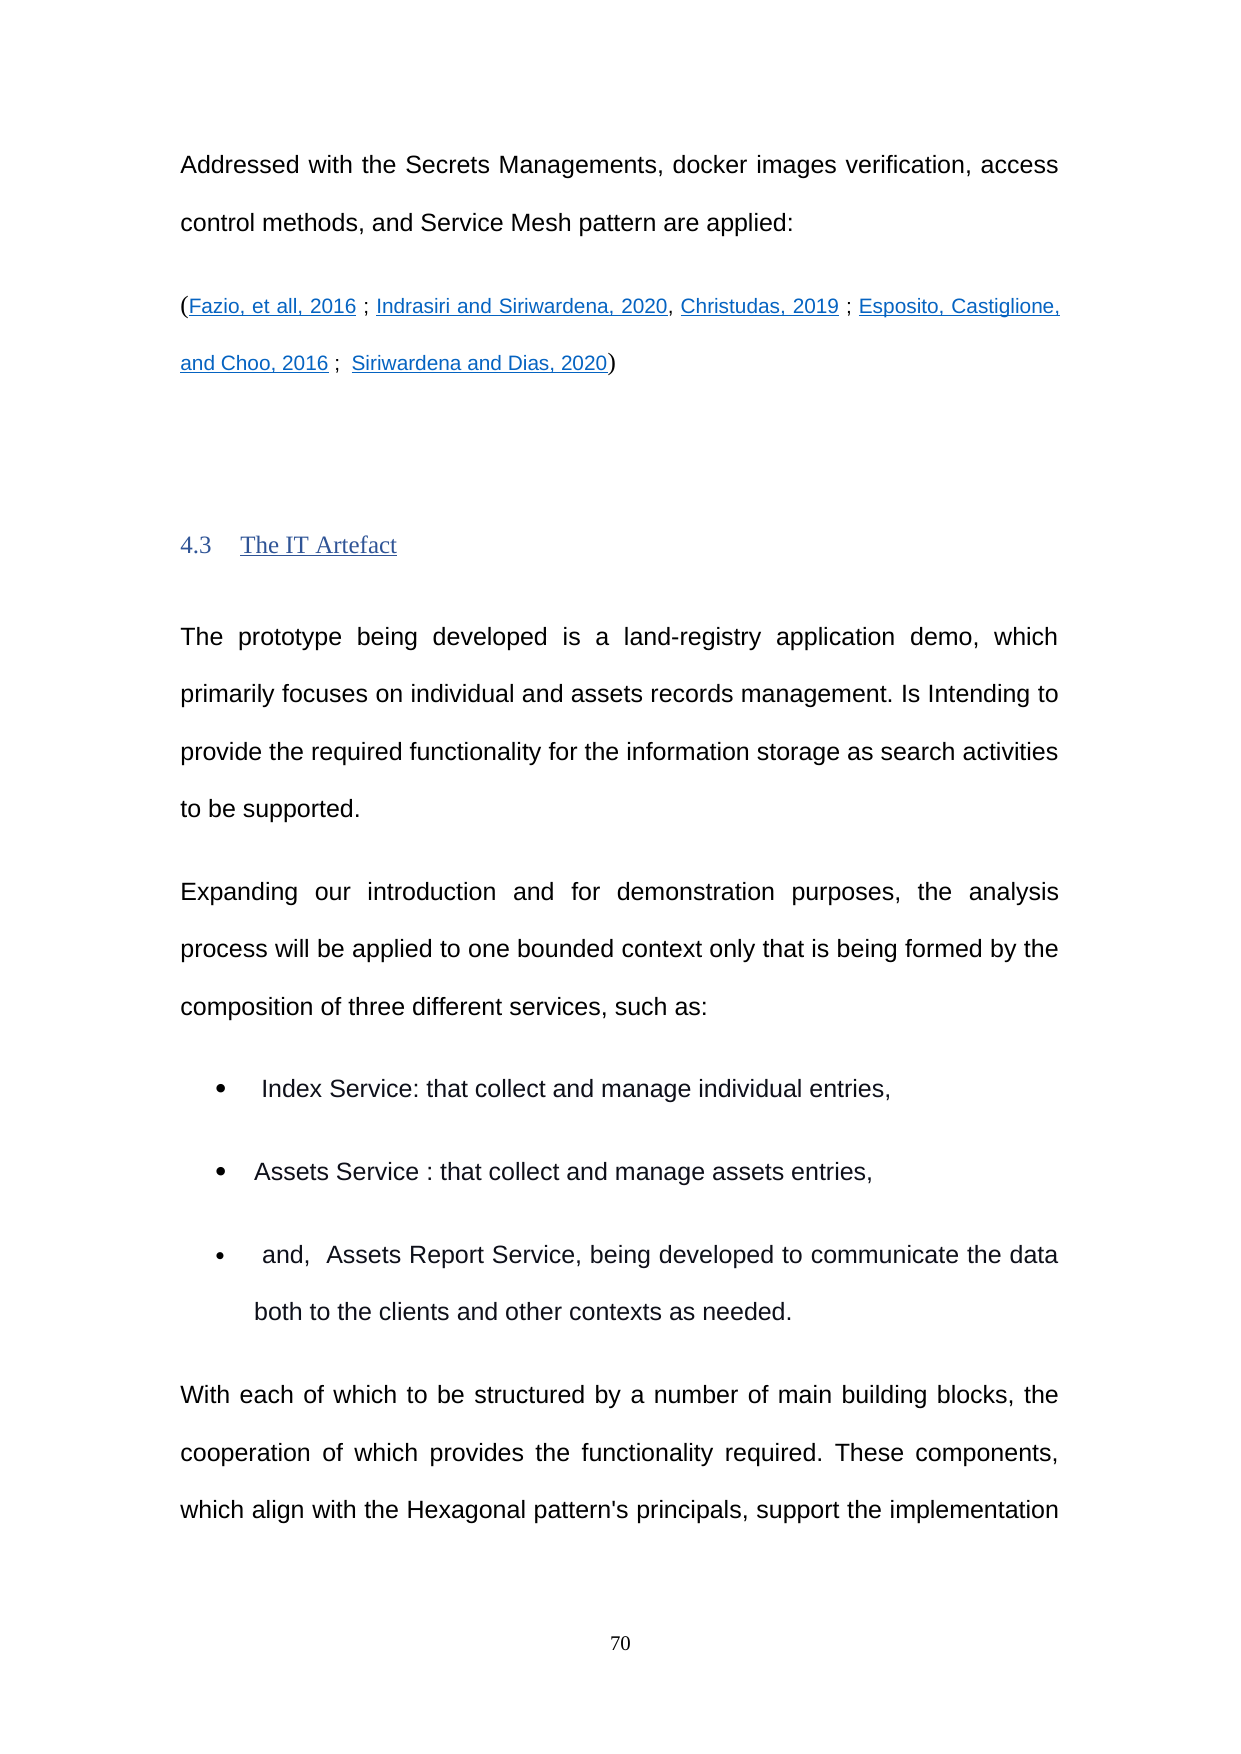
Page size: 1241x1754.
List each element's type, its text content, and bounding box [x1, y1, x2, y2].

text (Fazio, et all, 2016 ; Indrasiri and Siriwardena, 2020, Christudas, 2019 ; Esposito, Castiglione, and Choo, 2016 ; Siriwardena and Dias, 2020) [180, 290, 1060, 376]
text Expanding our introduction and for demonstration purposes, the analysis process will be applied to one bounded context only that is being formed by the composition of three different services, such as: [180, 877, 1060, 1021]
list Index Service: that collect and manage individual entries, [216, 1074, 1060, 1103]
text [180, 1380, 1060, 1524]
text Addressed with the Secrets Managements, docker images verification, access control methods, and Service Mesh pattern are applied: [180, 150, 1060, 236]
list and, Assets Report Service, being developed to communicate the data both to the clients and other contexts as needed. [216, 1240, 1060, 1326]
subtitle The IT Artefact [180, 530, 1000, 559]
list Assets Service : that collect and manage assets entries, [216, 1157, 1060, 1186]
text The prototype being developed is a land-registry application demo, which primarily focuses on individual and assets records management. Is Intending to provide the required functionality for the information storage as search activities to be supported. [180, 622, 1060, 823]
